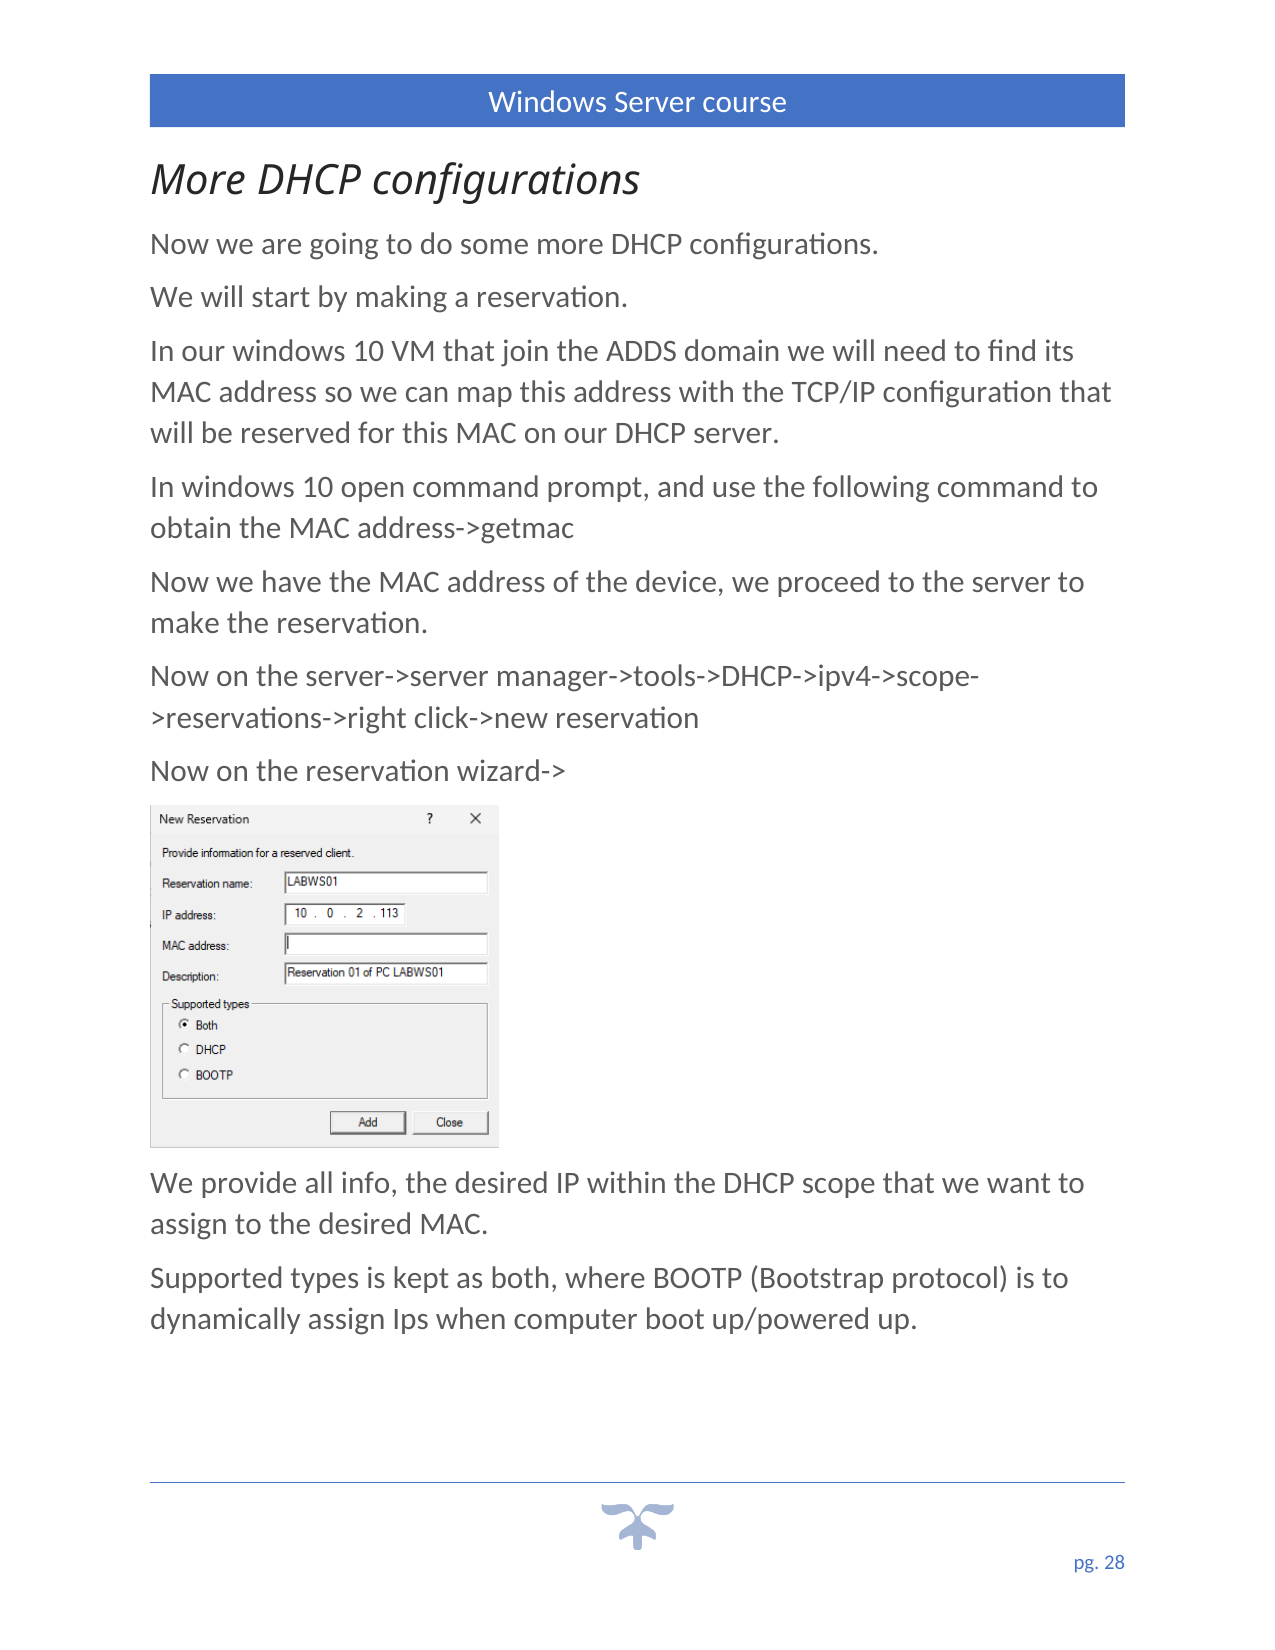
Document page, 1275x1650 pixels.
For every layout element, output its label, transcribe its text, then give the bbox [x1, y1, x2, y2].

text Now on the server->server manager->tools->DHCP->ipv4->scope->reservations->right click->new reservation [150, 657, 1125, 736]
text In windows 10 open command prompt, and use the following command to obtain the MAC address->getmac [150, 467, 1125, 546]
text Now we are going to do some more DHCP configurations. [150, 224, 1125, 262]
text Supported types is kept as both, where BOOTP (Bootstrap protocol) is to dynamically assign Ips when computer boot up/powered up. [150, 1258, 1125, 1337]
text We will start by making a reservation. [150, 277, 1125, 316]
text In our windows 10 VM that join the ADDS domain we will need to find its MAC address so we can map this address with the TCP/IP configuration that will be reserved for this MAC on our DHCP server. [150, 331, 1125, 451]
text Now we have the MAC address of the device, we proceed to the server to make the reservation. [150, 562, 1125, 641]
text Now on the reservation wizard-> [150, 751, 1125, 789]
picture [150, 805, 499, 1148]
subtitle More DHCP configurations [150, 150, 1125, 207]
text We provide all info, the desired IP within the DHCP scope that we want to assign to the desired MAC. [150, 1163, 1125, 1242]
